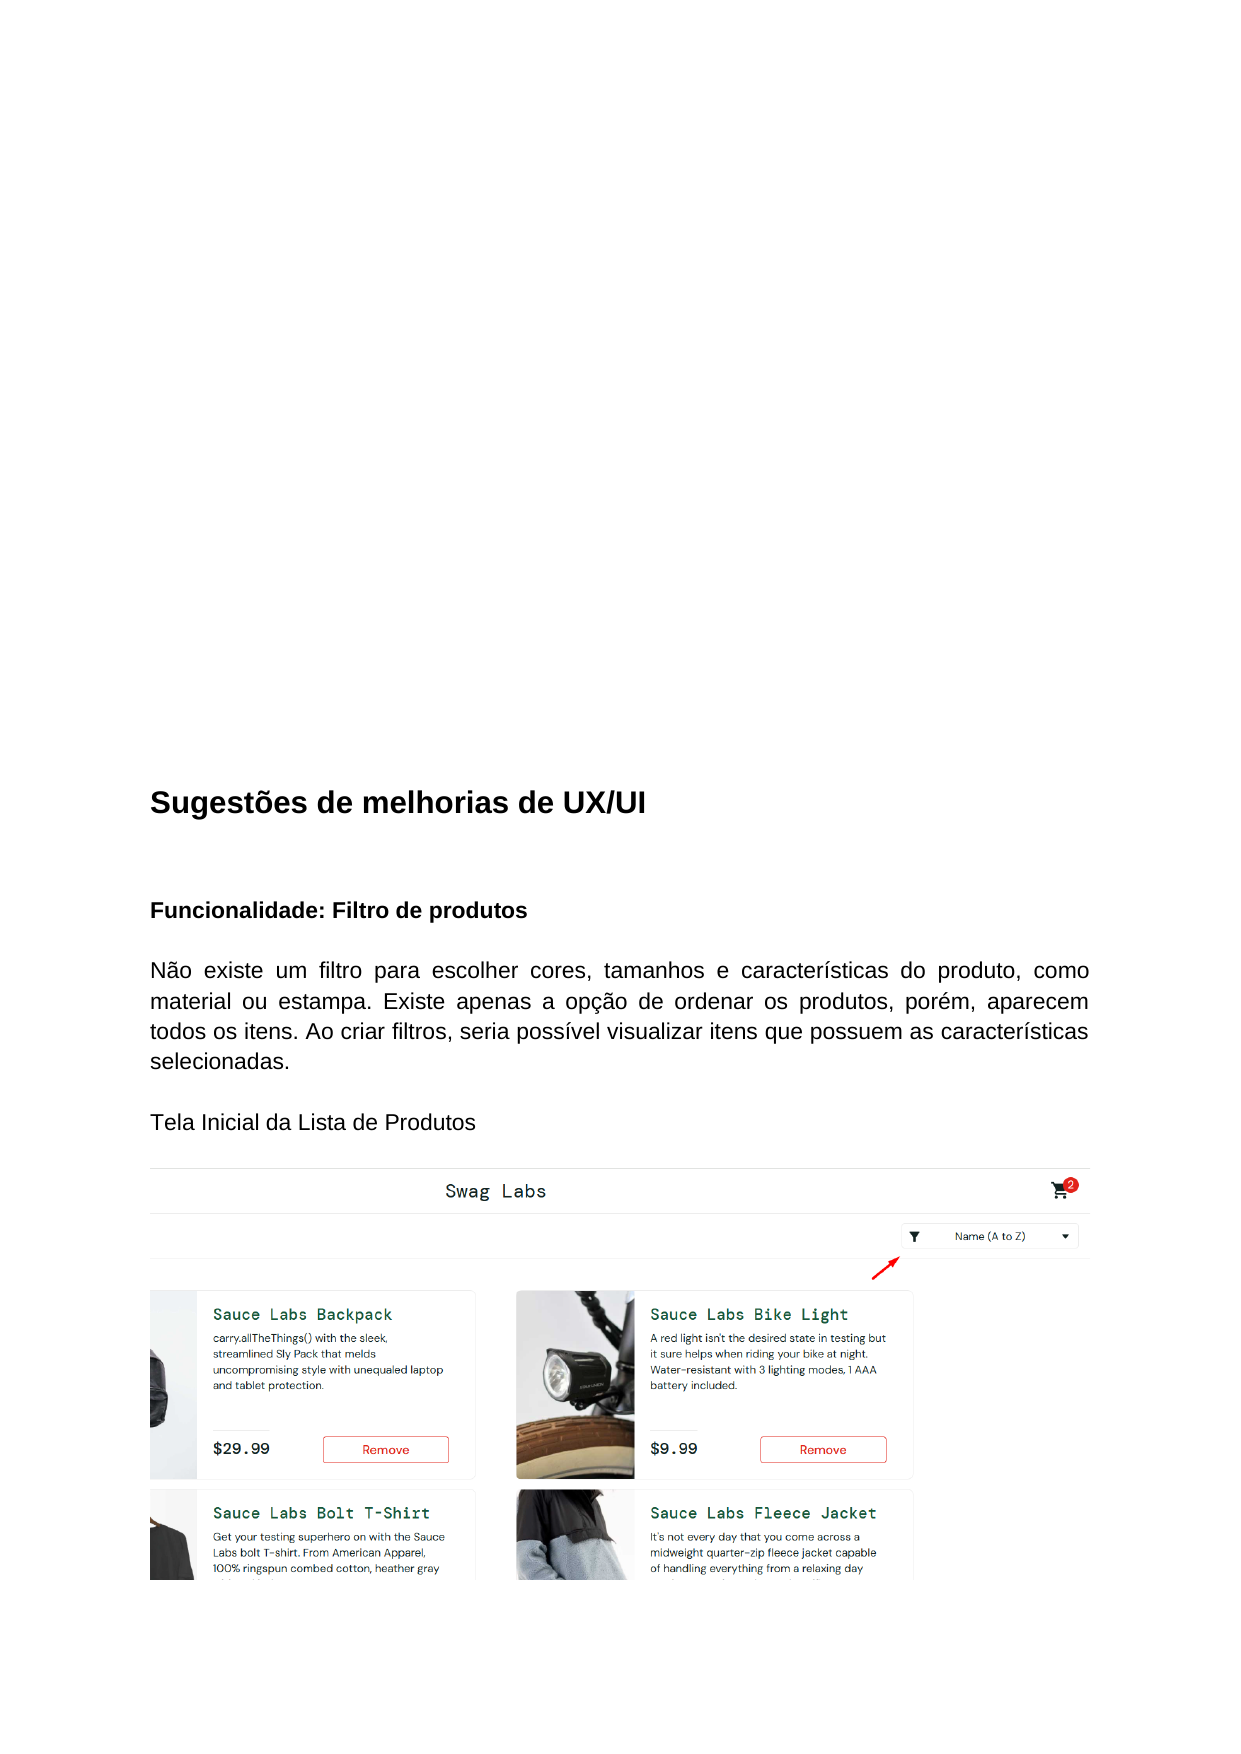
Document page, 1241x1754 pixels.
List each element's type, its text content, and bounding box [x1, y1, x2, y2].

text Tela Inicial da Lista de Produtos [150, 1108, 1090, 1135]
text Funcionalidade: Filtro de produtos [150, 897, 1090, 923]
text Não existe um filtro para escolher cores, tamanhos e características do produto, como material ou estampa. Existe apenas a opção de ordenar os produtos, porém, aparecem todos os itens. Ao criar filtros, seria possível visualizar itens que possuem as características selecionadas. [150, 957, 1090, 1074]
picture [150, 1168, 1091, 1580]
text Sugestões de melhorias de UX/UI [150, 784, 1090, 820]
